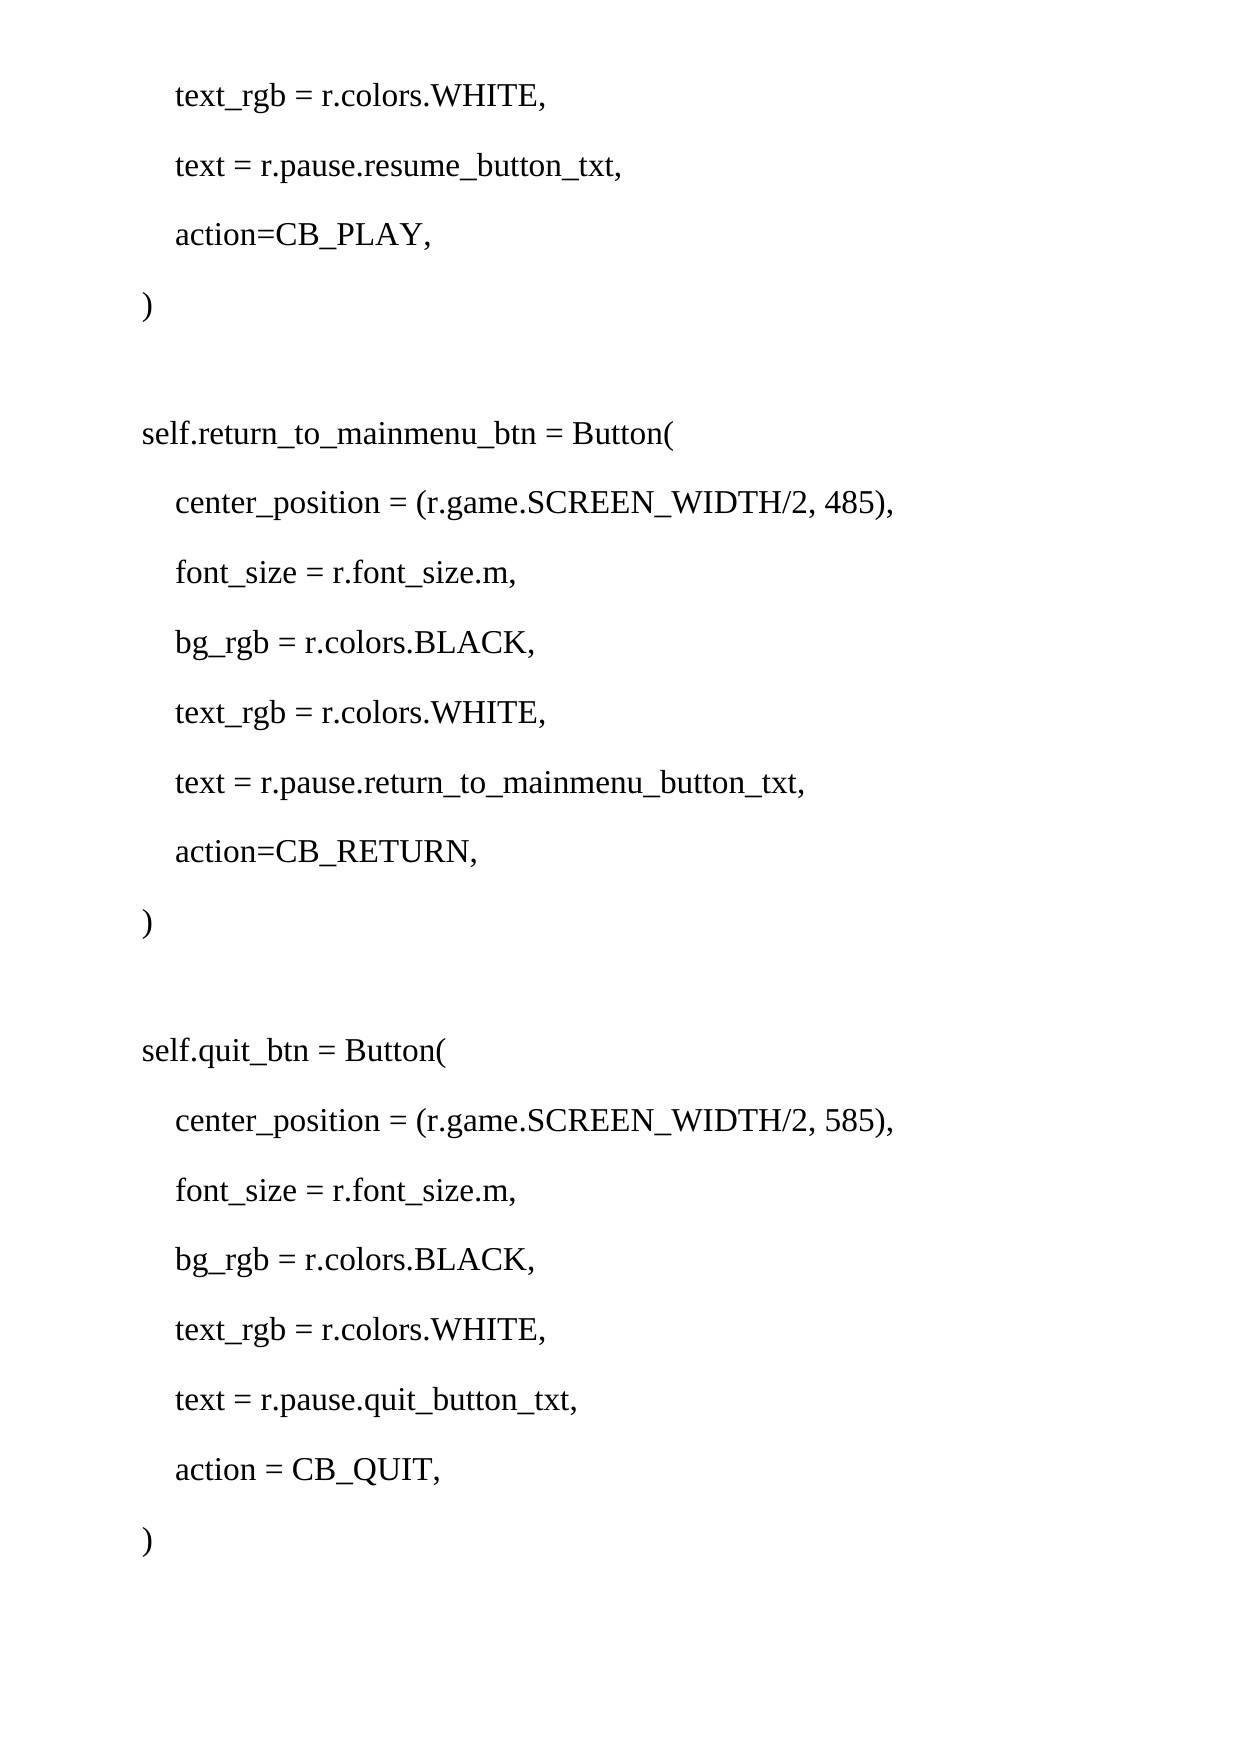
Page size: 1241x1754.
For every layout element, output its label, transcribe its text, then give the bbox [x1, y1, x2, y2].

text text_rgb = r.colors.WHITE, [75, 692, 1165, 731]
text text = r.pause.resume_button_txt, [75, 145, 1165, 183]
text bg_rgb = r.colors.BLACK, [75, 1239, 1165, 1278]
text ) [75, 902, 1165, 940]
text self.return_to_mainmenu_btn = Button( [75, 413, 1165, 451]
text action=CB_PLAY, [75, 214, 1165, 253]
text center_position = (r.game.SCREEN_WIDTH/2, 485), [75, 483, 1165, 521]
text action=CB_RETURN, [75, 832, 1165, 870]
text text_rgb = r.colors.WHITE, [75, 1309, 1165, 1348]
text text_rgb = r.colors.WHITE, [75, 75, 1165, 113]
text font_size = r.font_size.m, [75, 1170, 1165, 1208]
text text = r.pause.quit_button_txt, [75, 1379, 1165, 1417]
text ) [75, 284, 1165, 323]
text self.quit_btn = Button( [75, 1030, 1165, 1068]
text action = CB_QUIT, [75, 1449, 1165, 1487]
text center_position = (r.game.SCREEN_WIDTH/2, 585), [75, 1100, 1165, 1138]
text bg_rgb = r.colors.BLACK, [75, 622, 1165, 661]
text font_size = r.font_size.m, [75, 553, 1165, 591]
text text = r.pause.return_to_mainmenu_button_txt, [75, 762, 1165, 800]
text ) [75, 1519, 1165, 1557]
